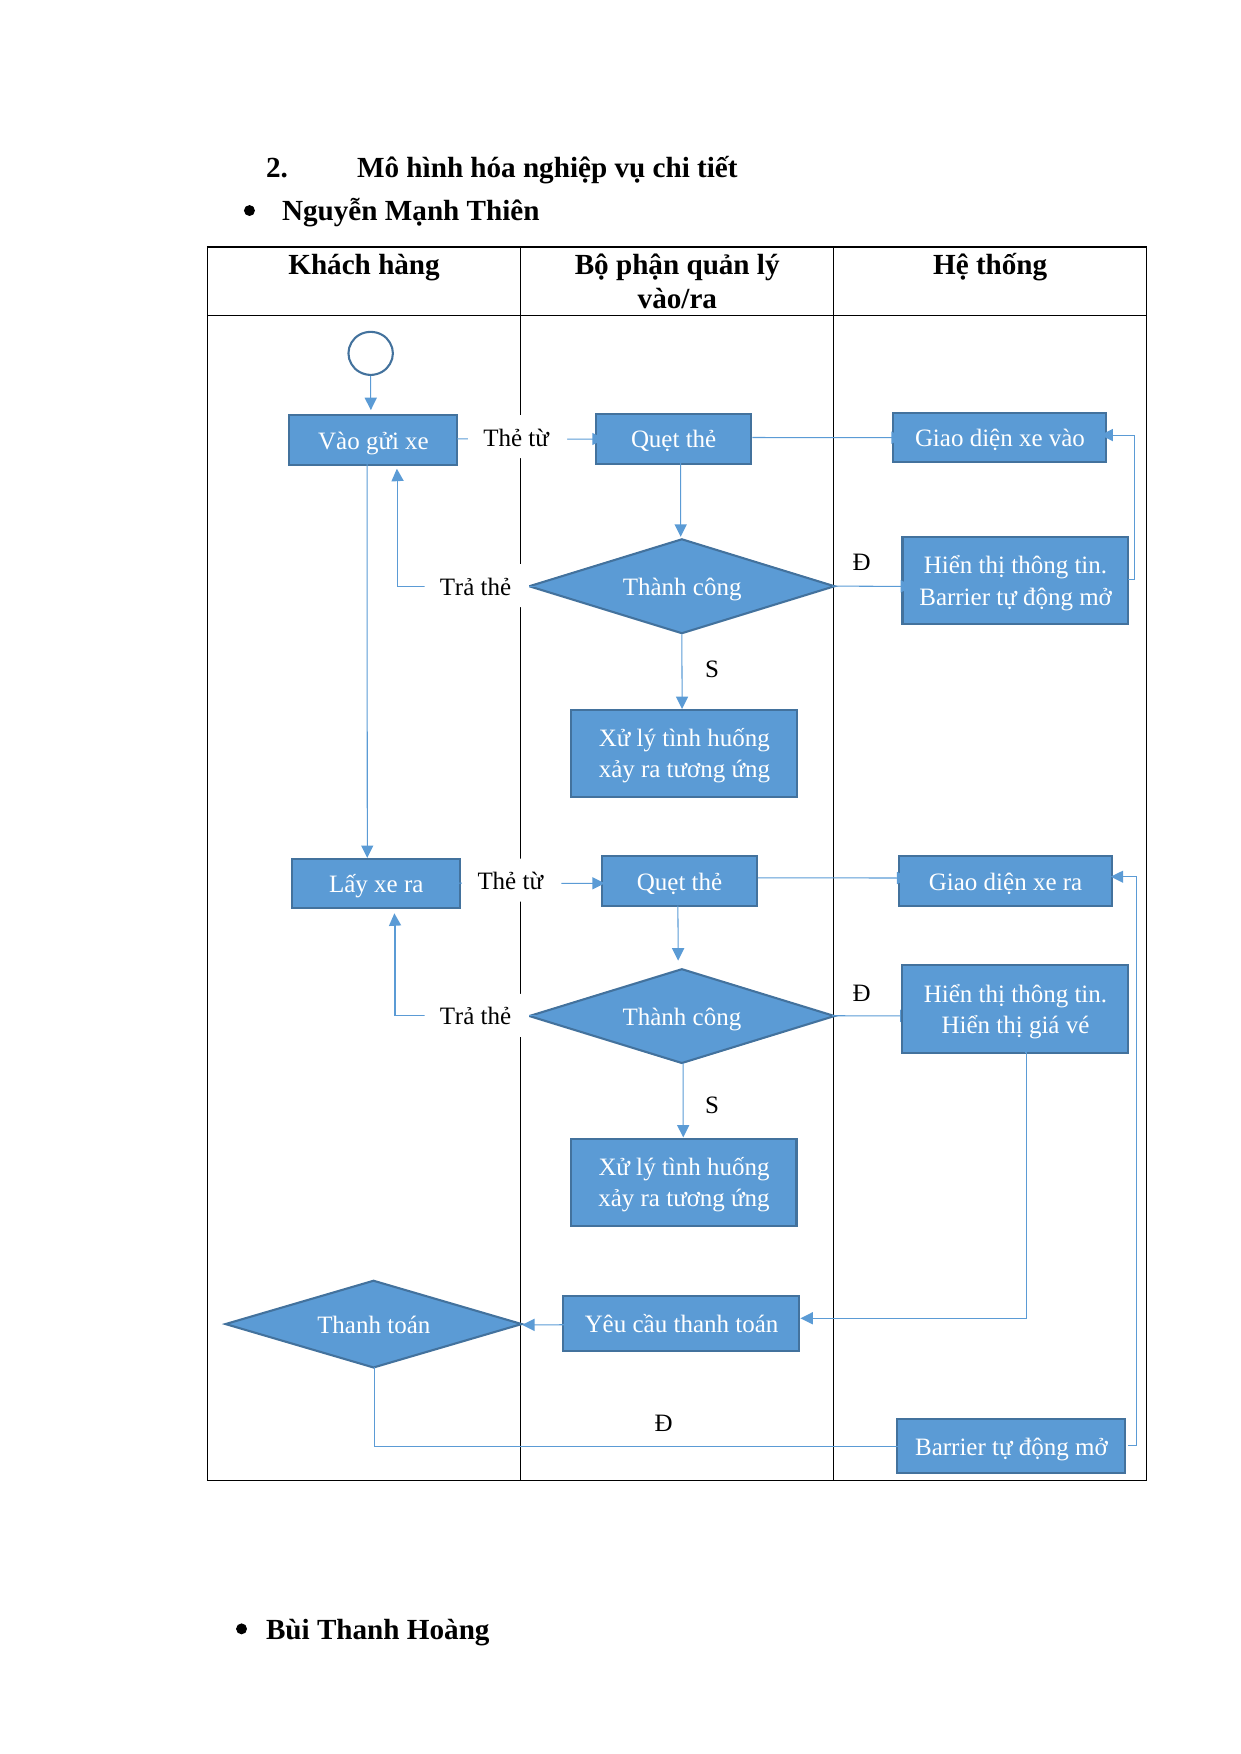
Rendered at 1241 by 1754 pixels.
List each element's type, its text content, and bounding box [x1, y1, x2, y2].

table_cell [521, 588, 833, 882]
table_cell [521, 879, 833, 1014]
table_cell [521, 316, 833, 438]
list Mô hình hóa nghiệp vụ chi tiết [207, 150, 1152, 183]
table_header Khách hàng [208, 248, 520, 314]
list Bùi Thanh Hoàng [236, 1612, 1152, 1645]
table_cell [521, 1447, 833, 1480]
table_cell [521, 1018, 833, 1324]
table_header Hệ thống [834, 248, 1146, 314]
list Nguyễn Mạnh Thiên [207, 193, 1152, 227]
table_cell [521, 439, 833, 584]
table_cell [521, 1319, 833, 1446]
table_header Bộ phận quản lý vào/ra [521, 248, 833, 314]
table_cell [834, 316, 1146, 1480]
table_cell [208, 316, 520, 1480]
